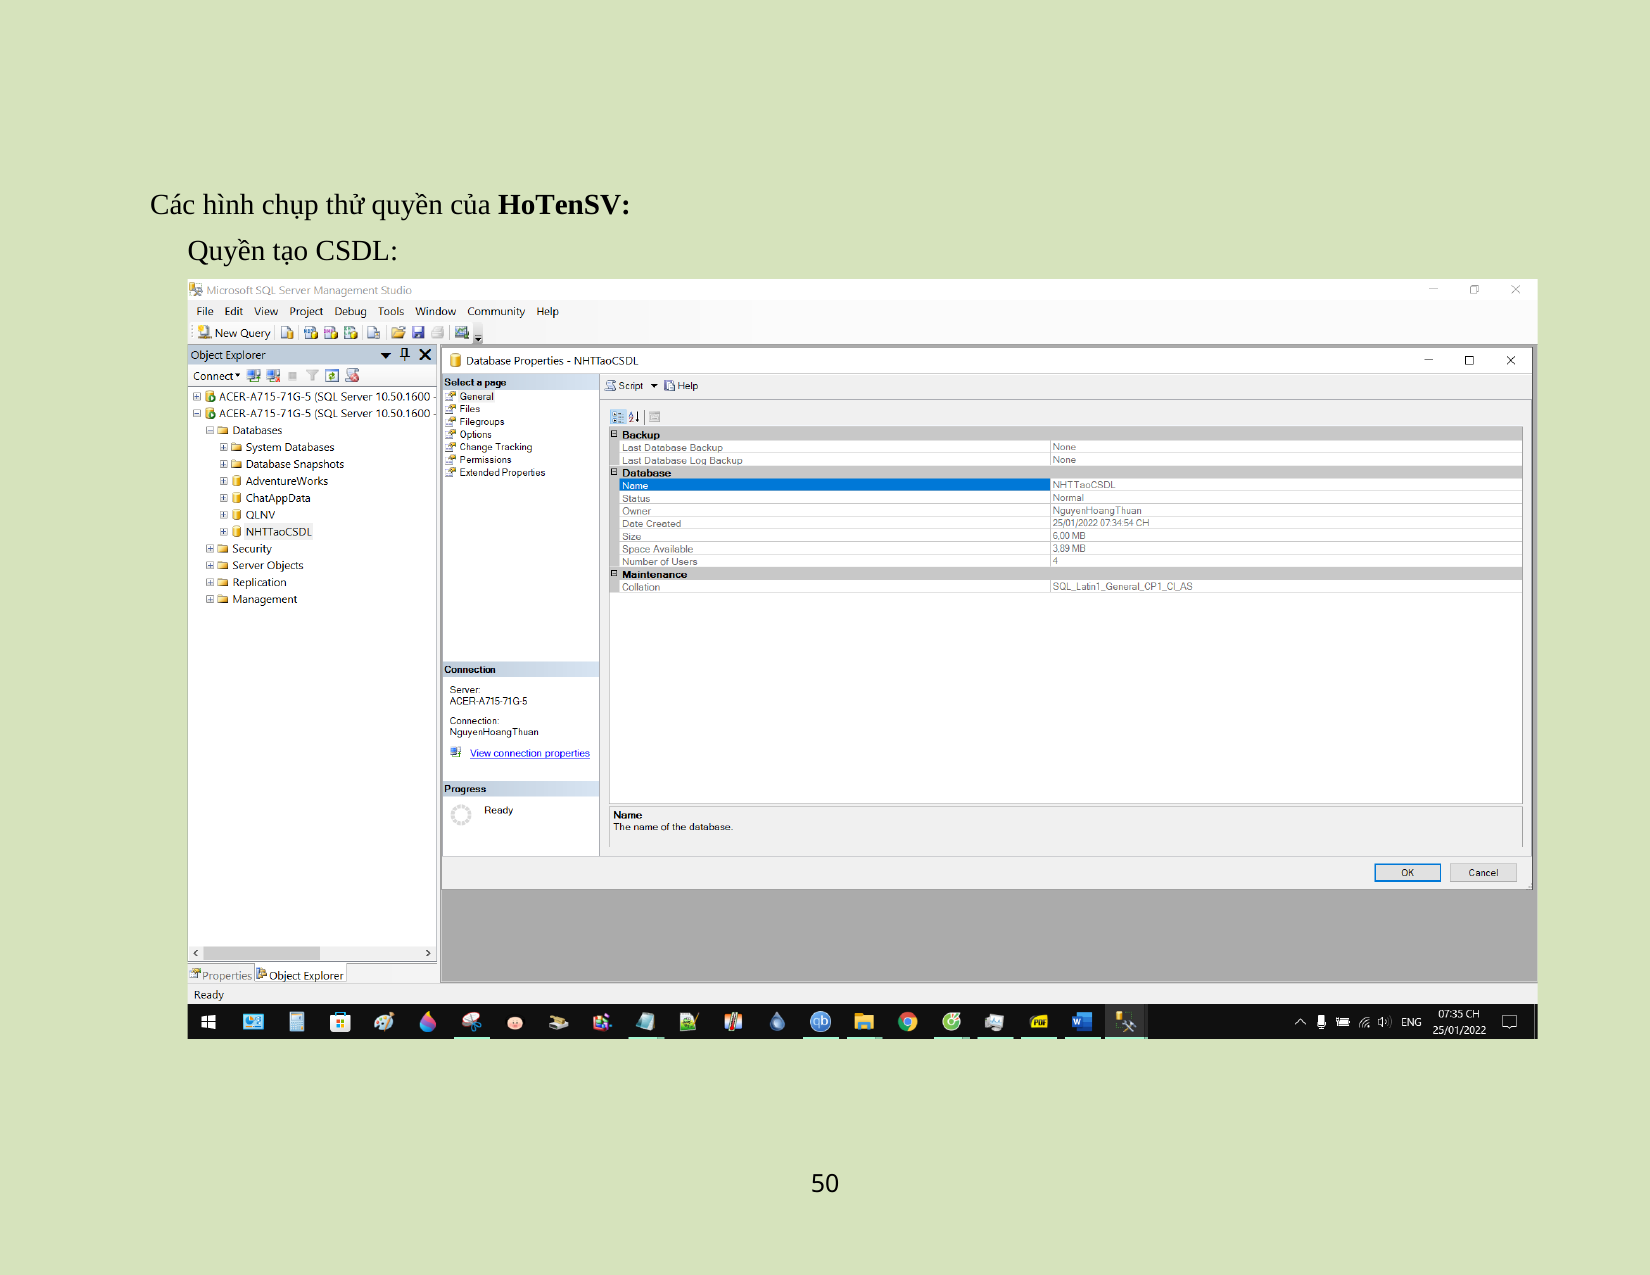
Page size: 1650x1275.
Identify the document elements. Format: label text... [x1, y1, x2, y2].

text Các hình chụp thử quyền của HoTenSV: [150, 187, 1500, 221]
picture [187, 279, 1538, 1039]
text Quyền tạo CSDL: [150, 233, 1500, 267]
